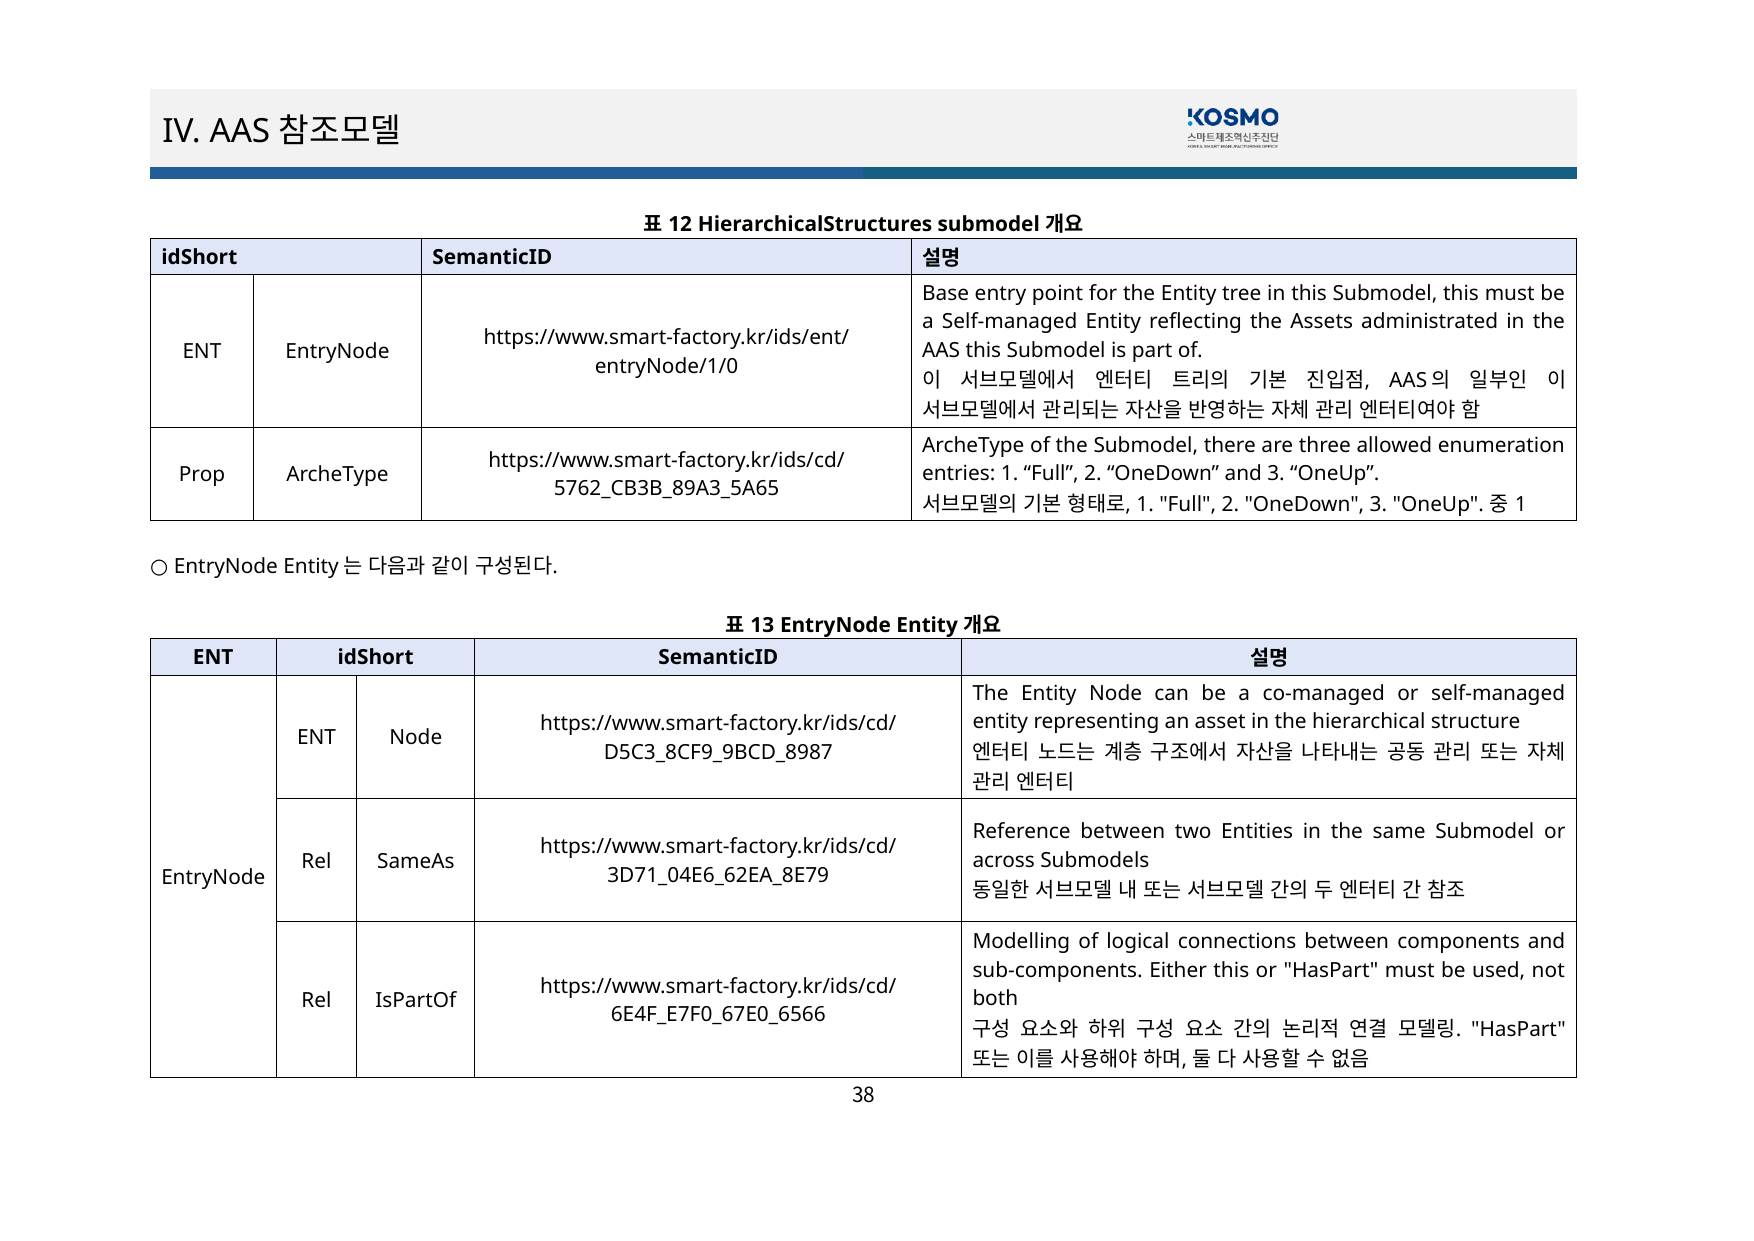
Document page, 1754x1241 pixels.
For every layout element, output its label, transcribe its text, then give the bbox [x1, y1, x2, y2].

table_cell ArcheType [254, 428, 421, 520]
table_header ENT [151, 639, 276, 675]
table_header SemanticID [422, 239, 911, 274]
table_cell Base entry point for the Entity tree in this Submodel, this must be a Self-managed Entity reflecting the Assets administrated in the AAS this Submodel is part of. 이 서브모델에서 엔터티 트리의 기본 진입점, AAS의 일부인 이 서브모델에서 관리되는 자산을 반영하는 자체 관리 엔터티여야 함 [912, 275, 1576, 427]
table_cell Modelling of logical connections between components and sub-components. Either this or "HasPart" must be used, not both 구성 요소와 하위 구성 요소 간의 논리적 연결 모델링. "HasPart" 또는 이를 사용해야 하며, 둘 다 사용할 수 없음 [962, 922, 1576, 1077]
picture [1187, 108, 1279, 148]
table_cell https://www.smart-factory.kr/ids/cd/5762_CB3B_89A3_5A65 [422, 428, 911, 520]
table_cell Rel [277, 799, 356, 921]
table_cell ENT [277, 676, 356, 798]
table_cell The Entity Node can be a co-managed or self-managed entity representing an asset in the hierarchical structure 엔터티 노드는 계층 구조에서 자산을 나타내는 공동 관리 또는 자체 관리 엔터티 [962, 676, 1576, 798]
table_cell EntryNode [151, 676, 276, 1077]
table_header idShort [277, 639, 474, 675]
table_cell Rel [277, 922, 356, 1077]
table_cell Reference between two Entities in the same Submodel or across Submodels 동일한 서브모델 내 또는 서브모델 간의 두 엔터티 간 참조 [962, 799, 1576, 921]
text ○ EntryNode Entity는 다음과 같이 구성된다. [150, 549, 1577, 579]
table_cell https://www.smart-factory.kr/ids/cd/6E4F_E7F0_67E0_6566 [475, 922, 961, 1077]
table_cell https://www.smart-factory.kr/ids/cd/3D71_04E6_62EA_8E79 [475, 799, 961, 921]
table_cell ArcheType of the Submodel, there are three allowed enumeration entries: 1. “Full”, 2. “OneDown” and 3. “OneUp”. 서브모델의 기본 형태로, 1. "Full", 2. "OneDown", 3. "OneUp". 중 1 [912, 428, 1576, 520]
table_cell IsPartOf [357, 922, 474, 1077]
table_header idShort [151, 239, 421, 274]
table_cell Node [357, 676, 474, 798]
table_cell https://www.smart-factory.kr/ids/cd/D5C3_8CF9_9BCD_8987 [475, 676, 961, 798]
table_cell SameAs [357, 799, 474, 921]
table_cell https://www.smart-factory.kr/ids/ent/entryNode/1/0 [422, 275, 911, 427]
table_cell EntryNode [254, 275, 421, 427]
table_cell ENT [151, 275, 253, 427]
table_header 설명 [962, 639, 1576, 675]
text 표 13 EntryNode Entity 개요 [150, 608, 1577, 638]
table_header 설명 [912, 239, 1576, 274]
table_cell Prop [151, 428, 253, 520]
table_header SemanticID [475, 639, 961, 675]
text 표 12 HierarchicalStructures submodel 개요 [150, 207, 1577, 238]
